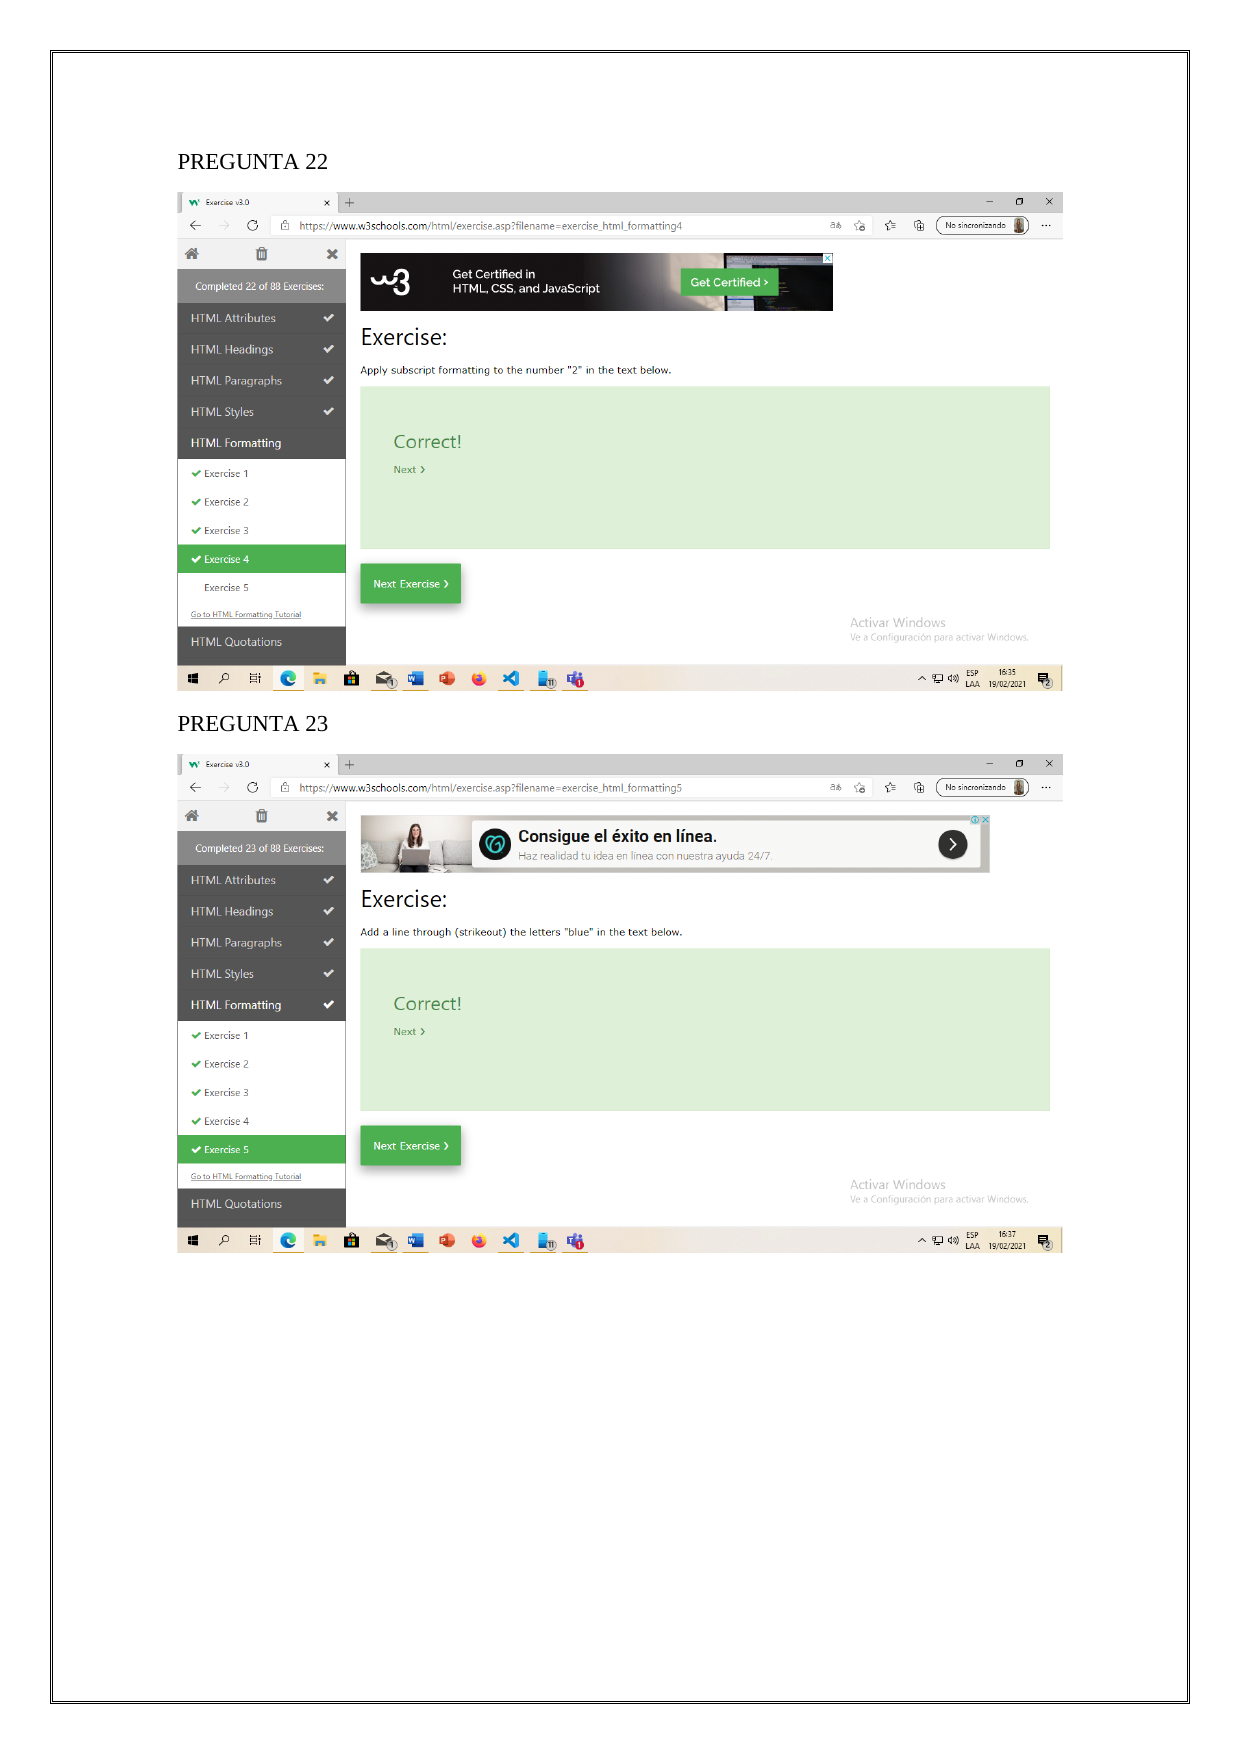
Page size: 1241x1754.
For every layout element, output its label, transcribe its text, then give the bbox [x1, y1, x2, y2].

picture [177, 754, 1063, 1253]
picture [177, 192, 1063, 691]
text PREGUNTA 23 [177, 710, 1063, 736]
text PREGUNTA 22 [177, 148, 1063, 174]
